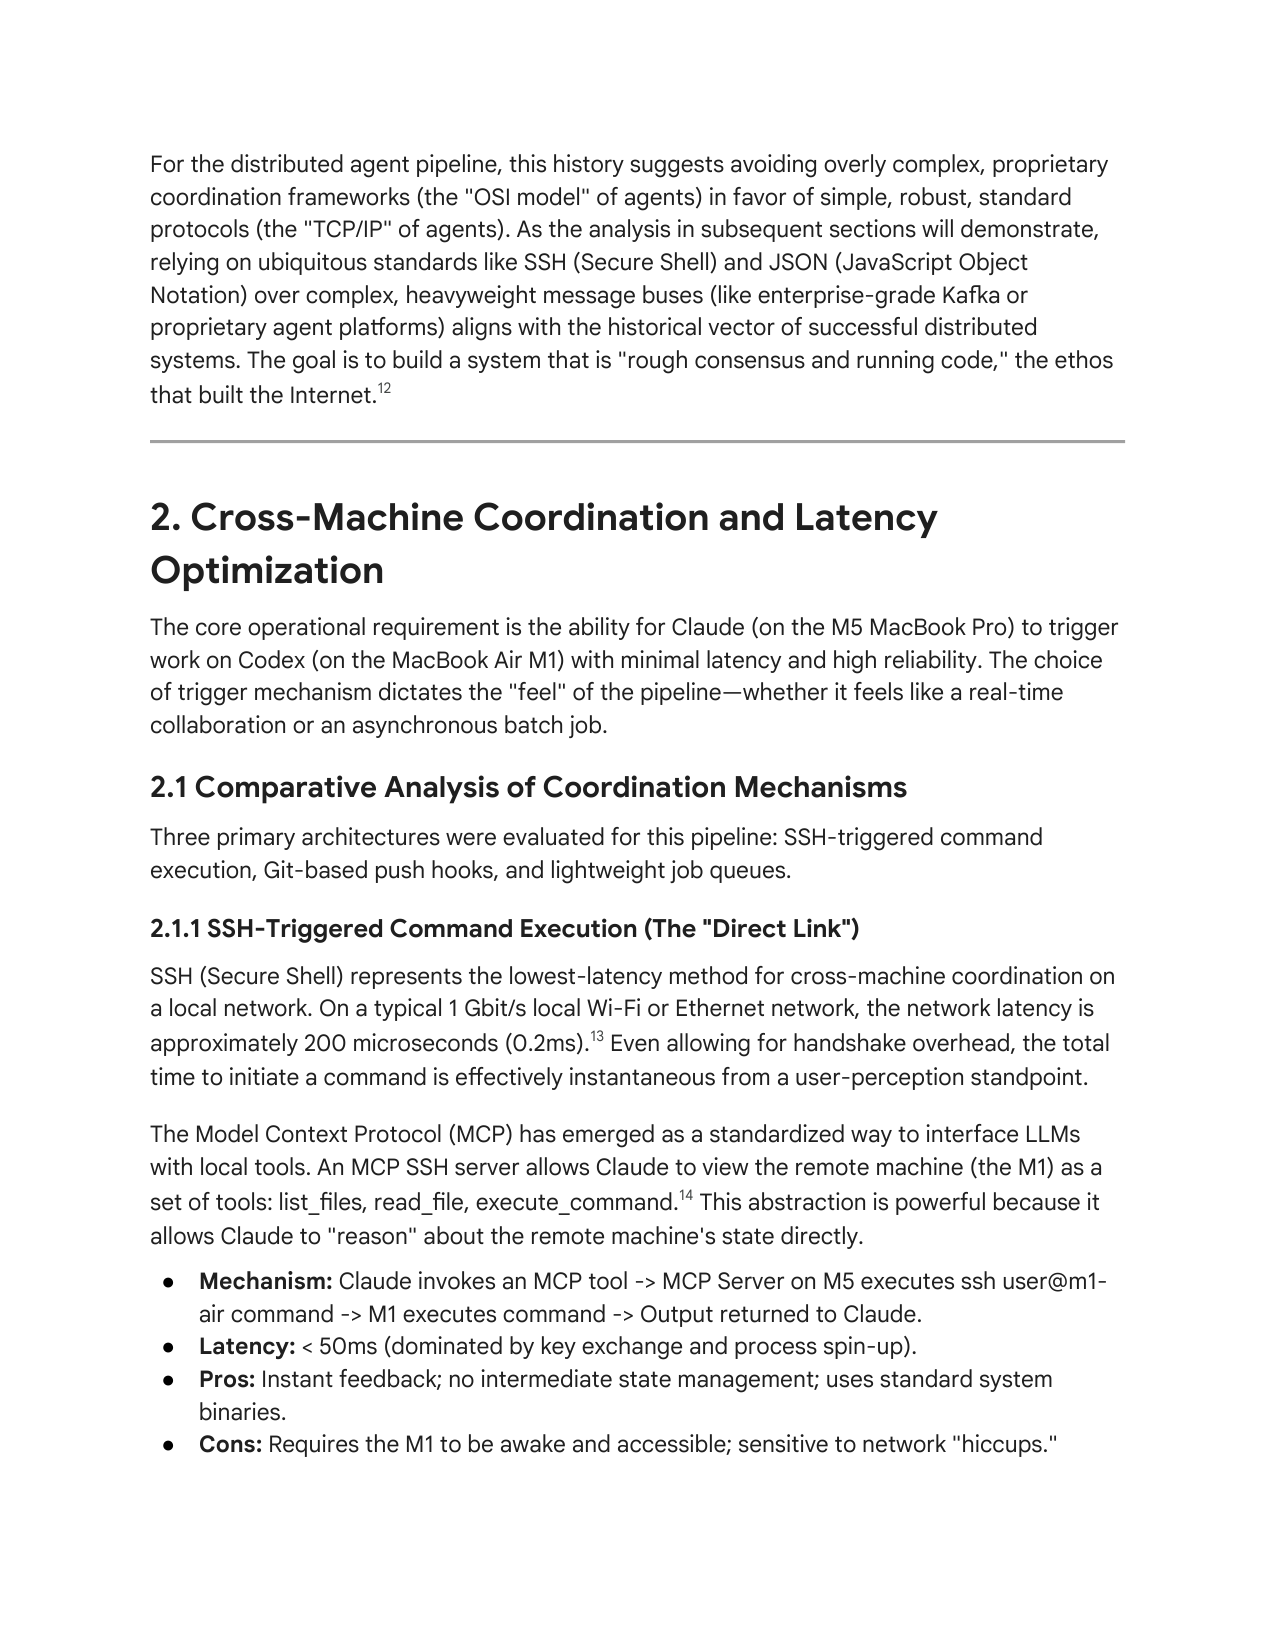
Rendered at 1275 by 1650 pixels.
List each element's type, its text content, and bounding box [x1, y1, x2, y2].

subtitle 2. Cross-Machine Coordination and Latency Optimization [150, 444, 1125, 594]
subtitle 2.1.1 SSH-Triggered Command Execution (The "Direct Link") [150, 914, 1125, 945]
text SSH (Secure Shell) represents the lowest-latency method for cross-machine coordination on a local network. On a typical 1 Gbit/s local Wi-Fi or Ethernet network, the network latency is approximately 200 microseconds (0.2ms).13 Even allowing for handshake overhead, the total time to initiate a command is effectively instantaneous from a user-perception standpoint. [150, 962, 1125, 1092]
text Three primary architectures were evaluated for this pipeline: SSH-triggered command execution, Git-based push hooks, and lightweight job queues. [150, 823, 1125, 885]
subtitle 2.1 Comparative Analysis of Coordination Mechanisms [150, 769, 1125, 806]
text The Model Context Protocol (MCP) has emerged as a standardized way to interface LLMs with local tools. An MCP SSH server allows Claude to view the remote machine (the M1) as a set of tools: list_files, read_file, execute_command.14 This abstraction is powerful because it allows Claude to "reason" about the remote machine's state directly. [150, 1121, 1125, 1251]
text The core operational requirement is the ability for Claude (on the M5 MacBook Pro) to trigger work on Codex (on the MacBook Air M1) with minimal latency and high reliability. The choice of trigger mechanism dictates the "feel" of the pipeline—whether it feels like a real-time collaboration or an asynchronous batch job. [150, 613, 1125, 740]
list Pros: Instant feedback; no intermediate state management; uses standard system binaries. [161, 1365, 1125, 1427]
text For the distributed agent pipeline, this history suggests avoiding overly complex, proprietary coordination frameworks (the "OSI model" of agents) in favor of simple, robust, standard protocols (the "TCP/IP" of agents). As the analysis in subsequent sections will demonstrate, relying on ubiquitous standards like SSH (Secure Shell) and JSON (JavaScript Object Notation) over complex, heavyweight message buses (like enterprise-grade Kafka or proprietary agent platforms) aligns with the historical vector of successful distributed systems. The goal is to build a system that is "rough consensus and running code," the ethos that built the Internet.12 [150, 150, 1125, 411]
list Latency: < 50ms (dominated by key exchange and process spin-up). [161, 1332, 1125, 1361]
list Cons: Requires the M1 to be awake and accessible; sensitive to network "hiccups." [161, 1431, 1125, 1459]
list Mechanism: Claude invokes an MCP tool -> MCP Server on M5 executes ssh user@m1-air command -> M1 executes command -> Output returned to Claude. [161, 1267, 1125, 1328]
